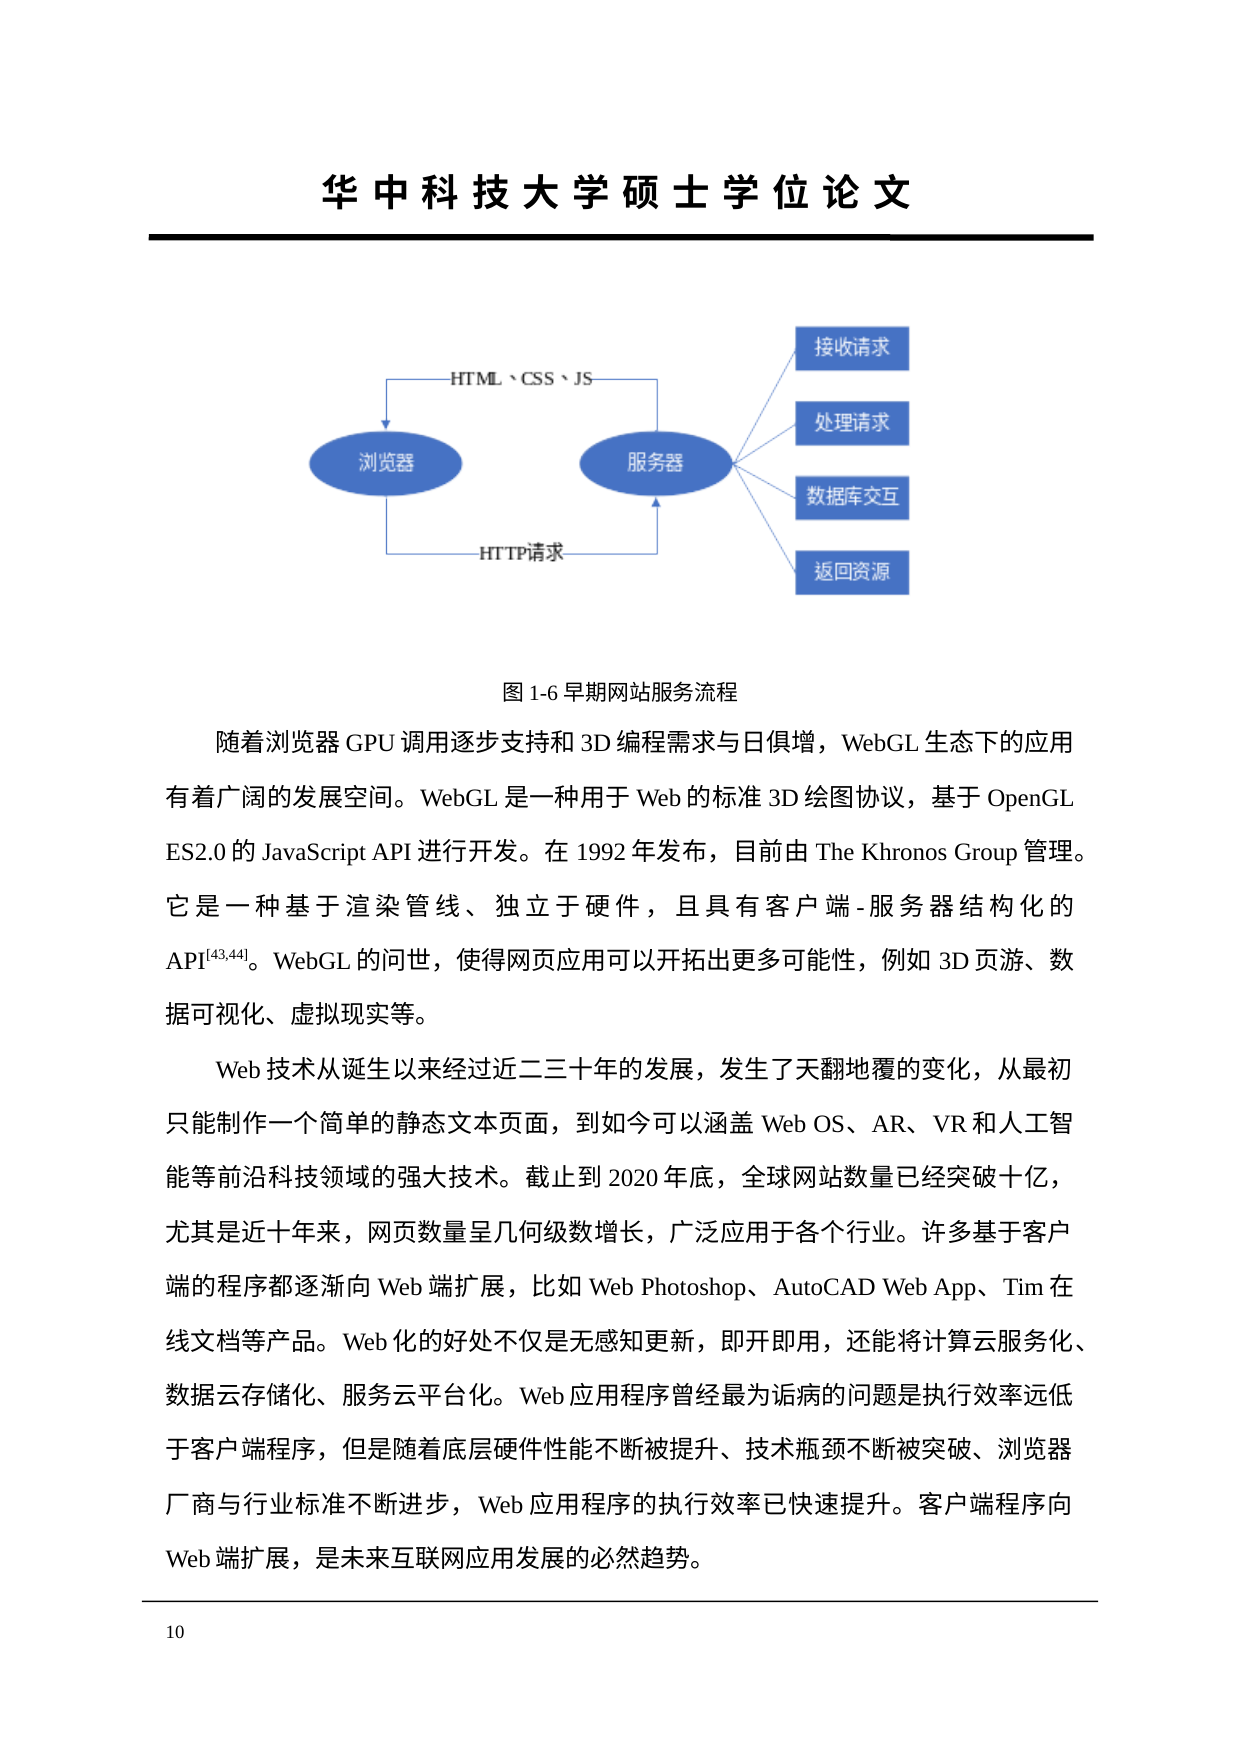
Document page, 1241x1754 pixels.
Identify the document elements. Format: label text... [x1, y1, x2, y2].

text 图 1-6 早期网站服务流程 [165, 675, 1075, 707]
text Web技术从诞生以来经过近二三十年的发展，发生了天翻地覆的变化，从最初只能制作一个简单的静态文本页面，到如今可以涵盖Web OS、AR、VR和人工智能等前沿科技领域的强大技术。截止到2020年底，全球网站数量已经突破十亿，尤其是近十年来，网页数量呈几何级数增长，广泛应用于各个行业。许多基于客户端的程序都逐渐向Web端扩展，比如Web Photoshop、AutoCAD Web App、Tim在线文档等产品。Web化的好处不仅是无感知更新，即开即用，还能将计算云服务化、数据云存储化、服务云平台化。Web应用程序曾经最为诟病的问题是执行效率远低于客户端程序，但是随着底层硬件性能不断被提升、技术瓶颈不断被突破、浏览器厂商与行业标准不断进步，Web应用程序的执行效率已快速提升。客户端程序向Web端扩展，是未来互联网应用发展的必然趋势。 [165, 1049, 1075, 1575]
text 随着浏览器GPU调用逐步支持和3D编程需求与日俱增，WebGL生态下的应用有着广阔的发展空间。WebGL是一种用于Web的标准3D绘图协议，基于OpenGL ES2.0的JavaScript API进行开发。在1992年发布，目前由The Khronos Group管理。它是一种基于渲染管线、独立于硬件，且具有客户端-服务器结构化的API[43,44]。WebGL的问世，使得网页应用可以开拓出更多可能性，例如3D页游、数据可视化、虚拟现实等。 [165, 723, 1075, 1031]
